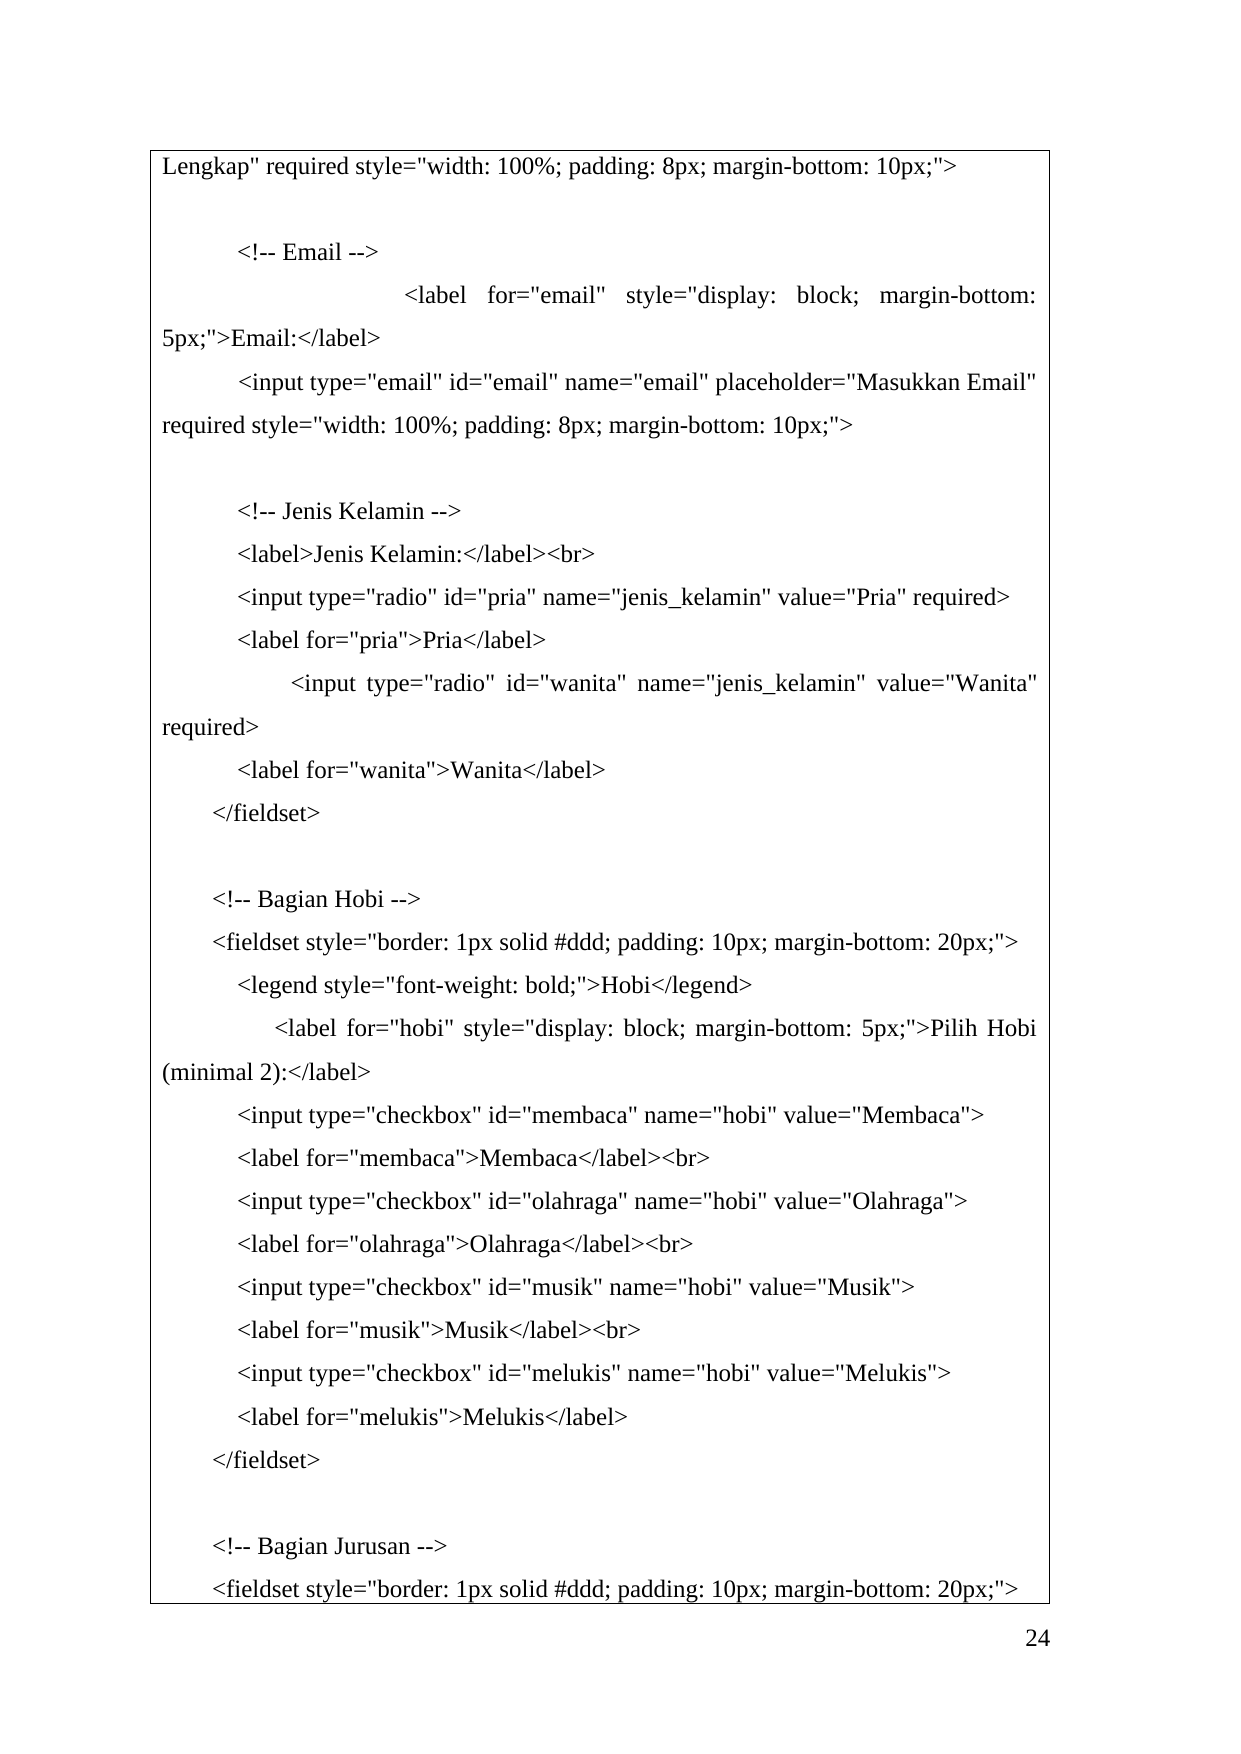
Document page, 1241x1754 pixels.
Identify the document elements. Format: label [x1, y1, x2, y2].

table_header [151, 151, 1049, 1603]
